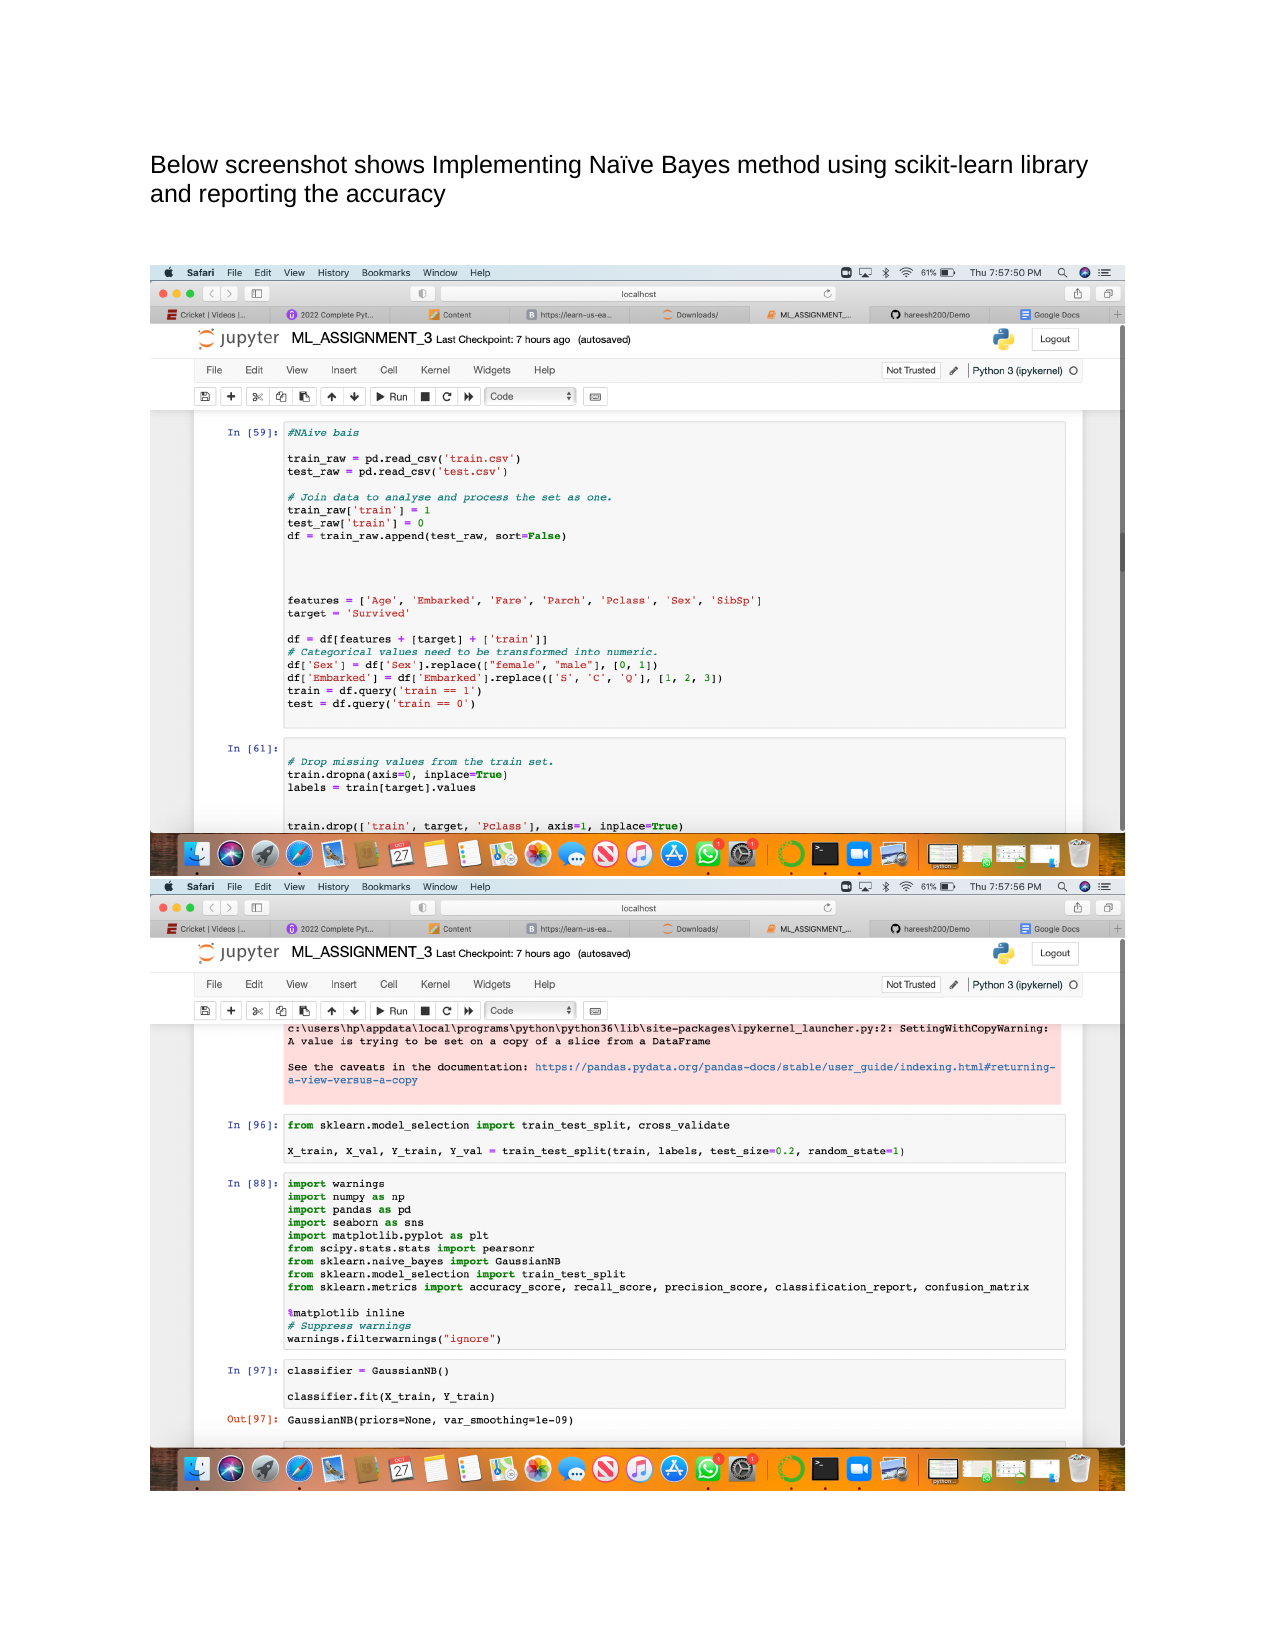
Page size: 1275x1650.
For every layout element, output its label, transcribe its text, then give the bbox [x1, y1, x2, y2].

text Below screenshot shows Implementing Naïve Bayes method using scikit-learn library and reporting the accuracy [150, 150, 1125, 207]
picture [150, 879, 1125, 1491]
picture [150, 265, 1125, 876]
